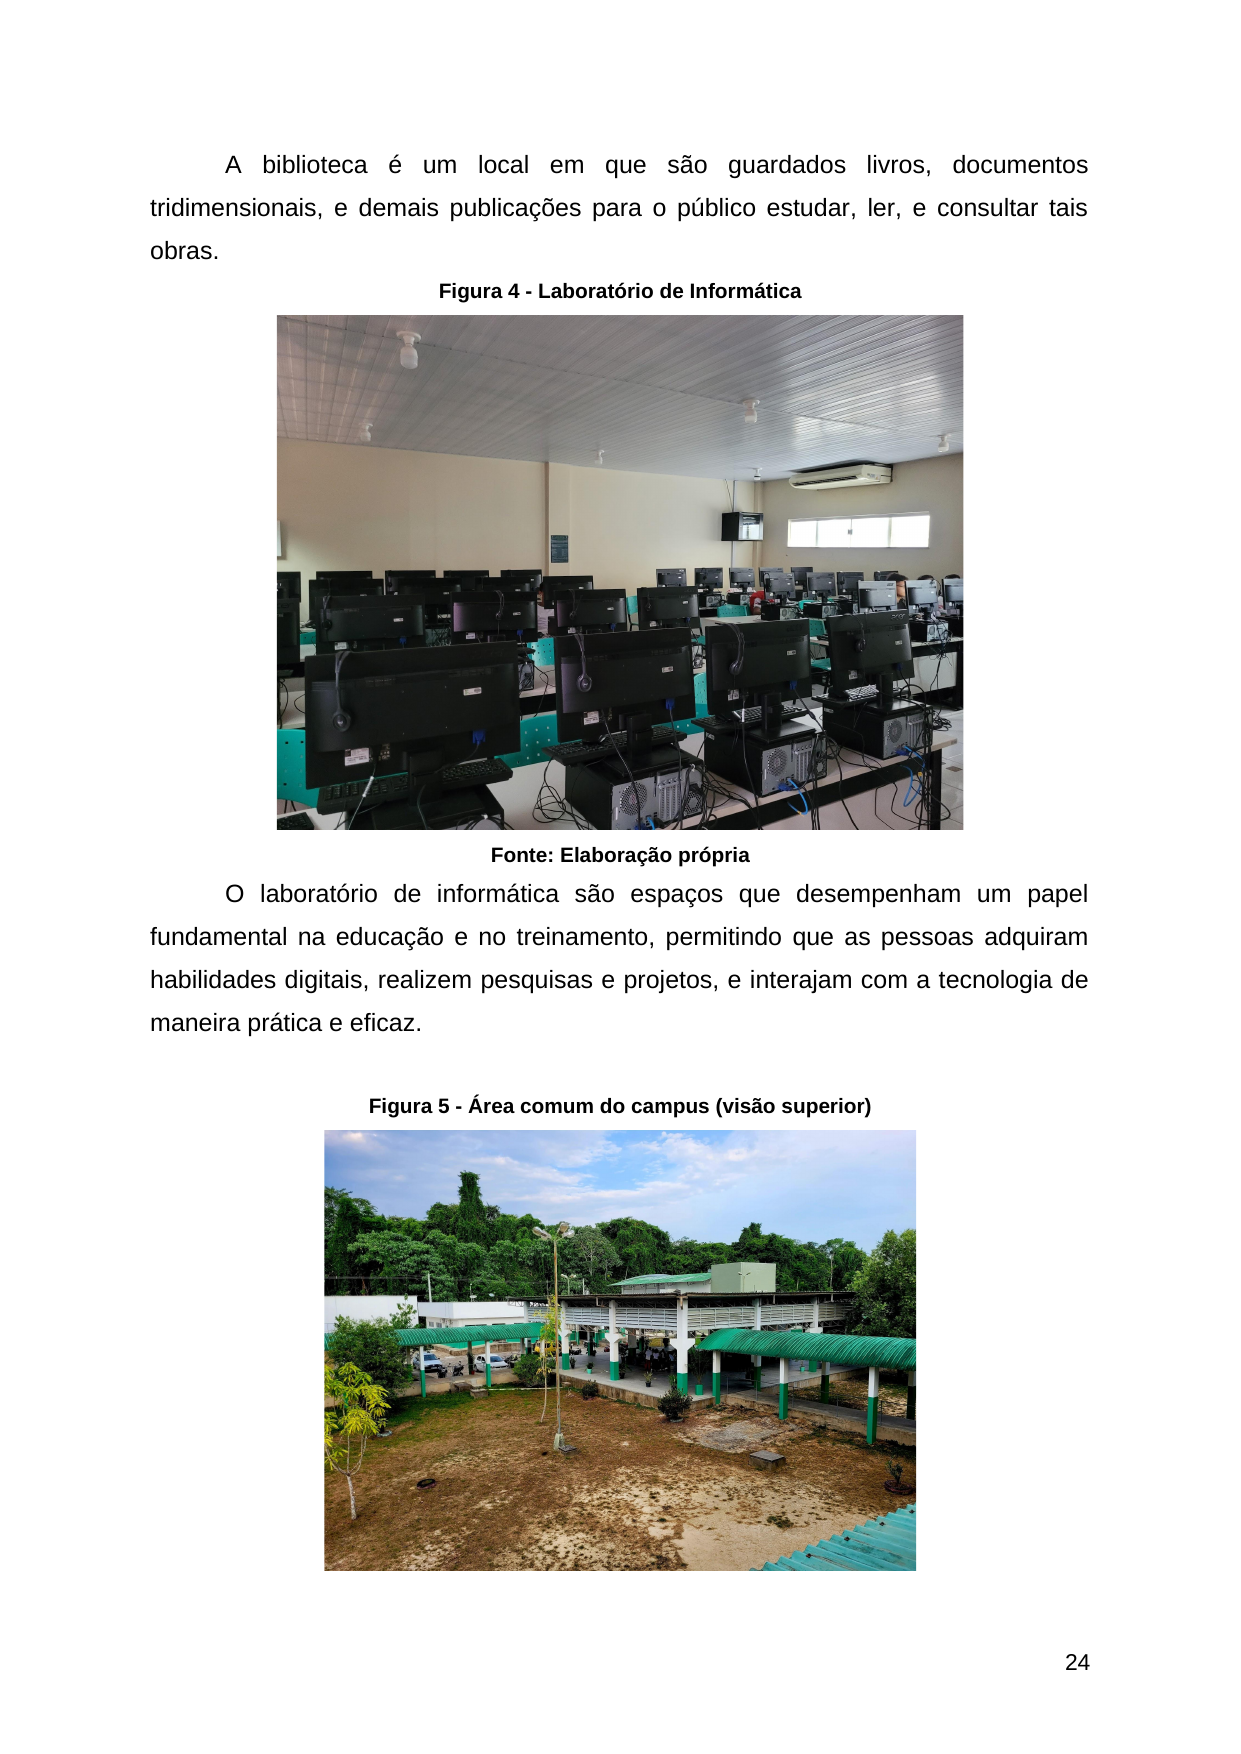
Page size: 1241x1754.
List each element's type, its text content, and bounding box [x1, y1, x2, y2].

subtitle Figura 5 - Área comum do campus (visão superior) [150, 1094, 1090, 1118]
subtitle Fonte: Elaboração própria [150, 843, 1090, 867]
text A biblioteca é um local em que são guardados livros, documentos tridimensionais, e demais publicações para o público estudar, ler, e consultar tais obras. [150, 150, 1090, 265]
picture [324, 1130, 917, 1571]
text O laboratório de informática são espaços que desempenham um papel fundamental na educação e no treinamento, permitindo que as pessoas adquiram habilidades digitais, realizem pesquisas e projetos, e interajam com a tecnologia de maneira prática e eficaz. [150, 878, 1090, 1037]
subtitle Figura 4 - Laboratório de Informática [150, 279, 1090, 303]
picture [276, 315, 964, 830]
